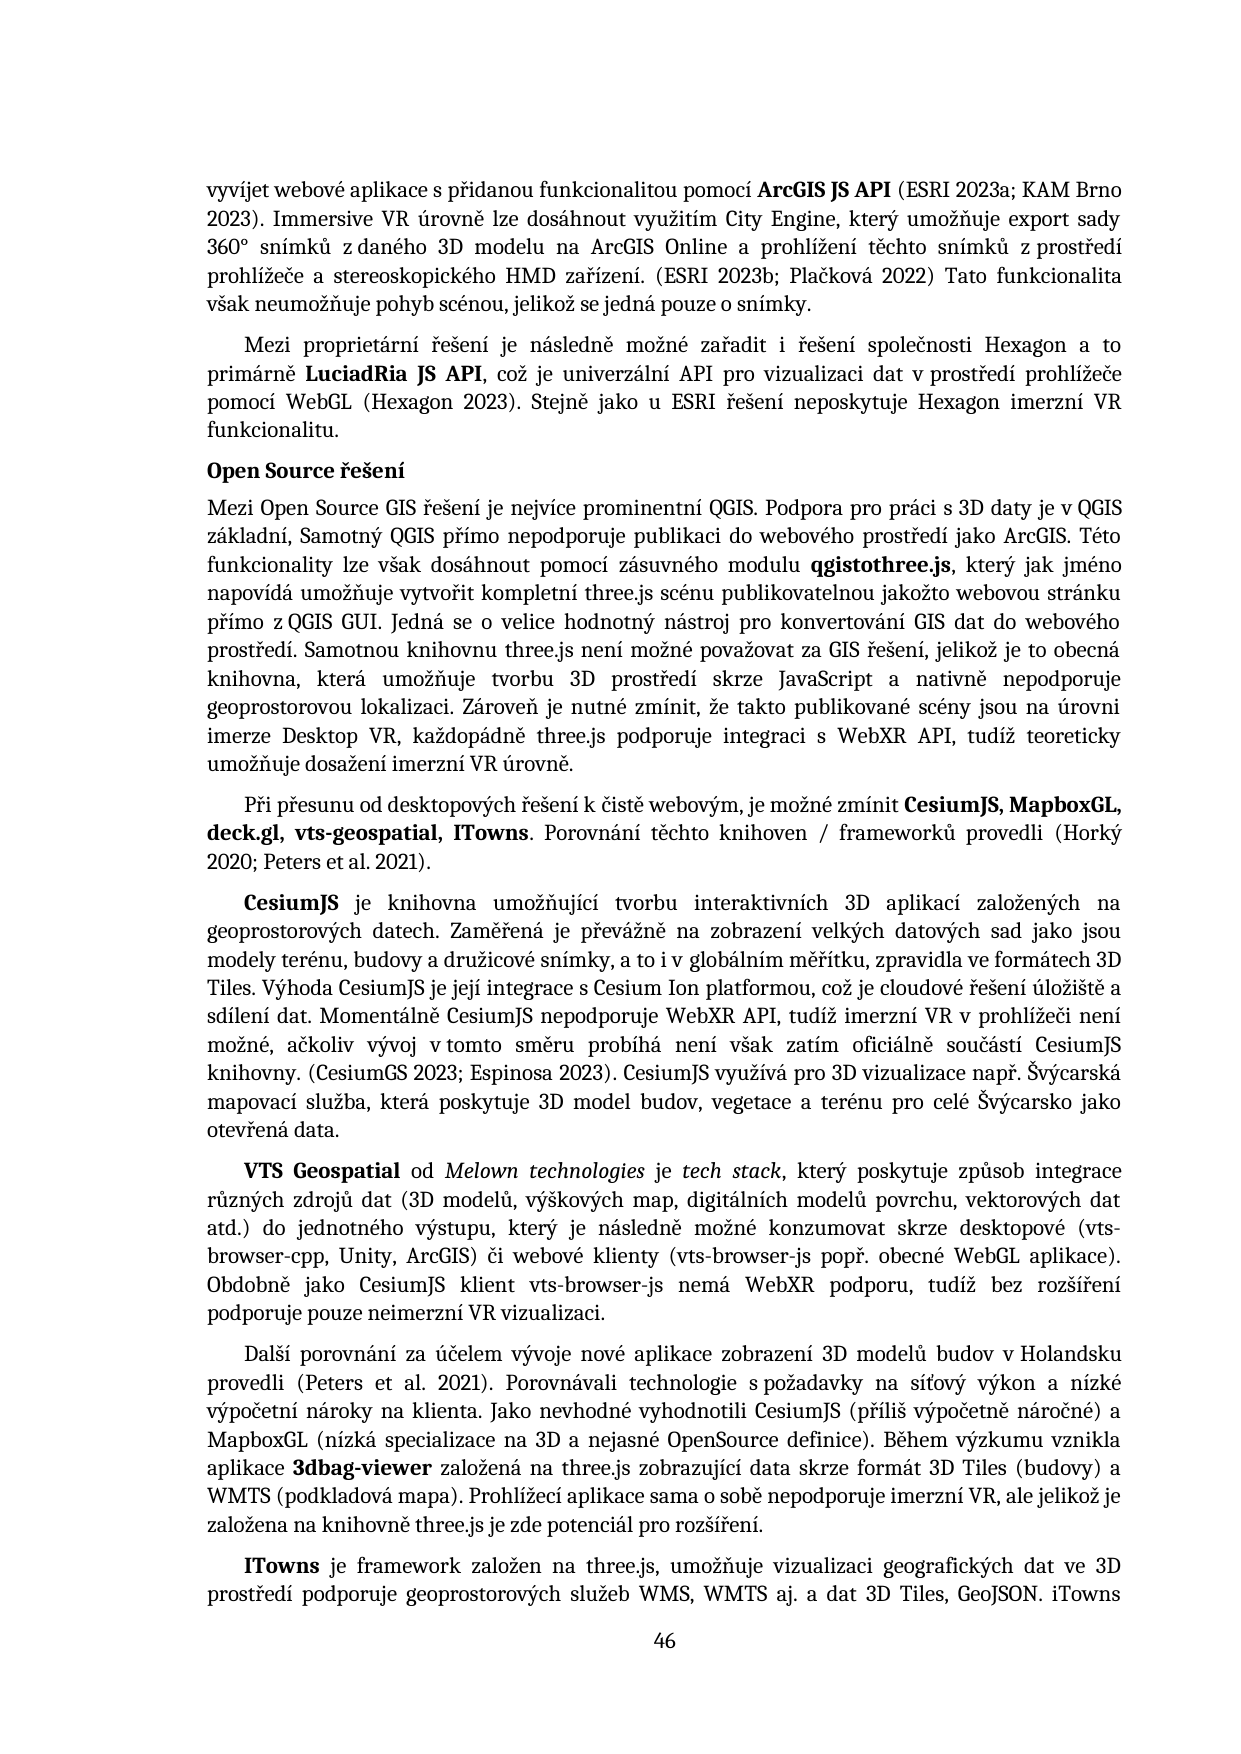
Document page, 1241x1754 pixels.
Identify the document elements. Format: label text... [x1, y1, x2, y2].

text Další porovnání za účelem vývoje nové aplikace zobrazení 3D modelů budov v Holandsku provedli (Peters et al. 2021). Porovnávali technologie s požadavky na síťový výkon a nízké výpočetní nároky na klienta. Jako nevhodné vyhodnotili CesiumJS (příliš výpočetně náročné) a MapboxGL (nízká specializace na 3D a nejasné OpenSource definice). Během výzkumu vznikla aplikace 3dbag-viewer založená na three.js zobrazující data skrze formát 3D Tiles (budovy) a WMTS (podkladová mapa). Prohlížecí aplikace sama o sobě nepodporuje imerzní VR, ale jelikož je založena na knihovně three.js je zde potenciál pro rozšíření. [207, 1341, 1122, 1538]
text Při přesunu od desktopových řešení k čistě webovým, je možné zmínit CesiumJS, MapboxGL, deck.gl, vts-geospatial, ITowns. Porovnání těchto knihoven / frameworků provedli (Horký 2020; Peters et al. 2021). [207, 792, 1122, 875]
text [207, 1553, 1122, 1607]
text Mezi Open Source GIS řešení je nejvíce prominentní QGIS. Podpora pro práci s 3D daty je v QGIS základní, Samotný QGIS přímo nepodporuje publikaci do webového prostředí jako ArcGIS. Této funkcionality lze však dosáhnout pomocí zásuvného modulu qgistothree.js, který jak jméno napovídá umožňuje vytvořit kompletní three.js scénu publikovatelnou jakožto webovou stránku přímo z QGIS GUI. Jedná se o velice hodnotný nástroj pro konvertování GIS dat do webového prostředí. Samotnou knihovnu three.js není možné považovat za GIS řešení, jelikož je to obecná knihovna, která umožňuje tvorbu 3D prostředí skrze JavaScript a nativně nepodporuje geoprostorovou lokalizaci. Zároveň je nutné zmínit, že takto publikované scény jsou na úrovni imerze Desktop VR, každopádně three.js podporuje integraci s WebXR API, tudíž teoreticky umožňuje dosažení imerzní VR úrovně. [207, 495, 1122, 777]
text Mezi proprietární řešení je následně možné zařadit i řešení společnosti Hexagon a to primárně LuciadRia JS API, což je univerzální API pro vizualizaci dat v prostředí prohlížeče pomocí WebGL (Hexagon 2023). Stejně jako u ESRI řešení neposkytuje Hexagon imerzní VR funkcionalitu. [207, 332, 1122, 443]
text VTS Geospatial od Melown technologies je tech stack, který poskytuje způsob integrace různých zdrojů dat (3D modelů, výškových map, digitálních modelů povrchu, vektorových dat atd.) do jednotného výstupu, který je následně možné konzumovat skrze desktopové (vts-browser-cpp, Unity, ArcGIS) či webové klienty (vts-browser-js popř. obecné WebGL aplikace). Obdobně jako CesiumJS klient vts-browser-js nemá WebXR podporu, tudíž bez rozšíření podporuje pouze neimerzní VR vizualizaci. [207, 1158, 1122, 1327]
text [207, 177, 1122, 317]
text CesiumJS je knihovna umožňující tvorbu interaktivních 3D aplikací založených na geoprostorových datech. Zaměřená je převážně na zobrazení velkých datových sad jako jsou modely terénu, budovy a družicové snímky, a to i v globálním měřítku, zpravidla ve formátech 3D Tiles. Výhoda CesiumJS je její integrace s Cesium Ion platformou, což je cloudové řešení úložiště a sdílení dat. Momentálně CesiumJS nepodporuje WebXR API, tudíž imerzní VR v prohlížeči není možné, ačkoliv vývoj v tomto směru probíhá není však zatím oficiálně součástí CesiumJS knihovny. (CesiumGS 2023; Espinosa 2023). CesiumJS využívá pro 3D vizualizace např. Švýcarská mapovací služba, která poskytuje 3D model budov, vegetace a terénu pro celé Švýcarsko jako otevřená data. [207, 889, 1122, 1143]
text Open Source řešení [207, 458, 1122, 484]
